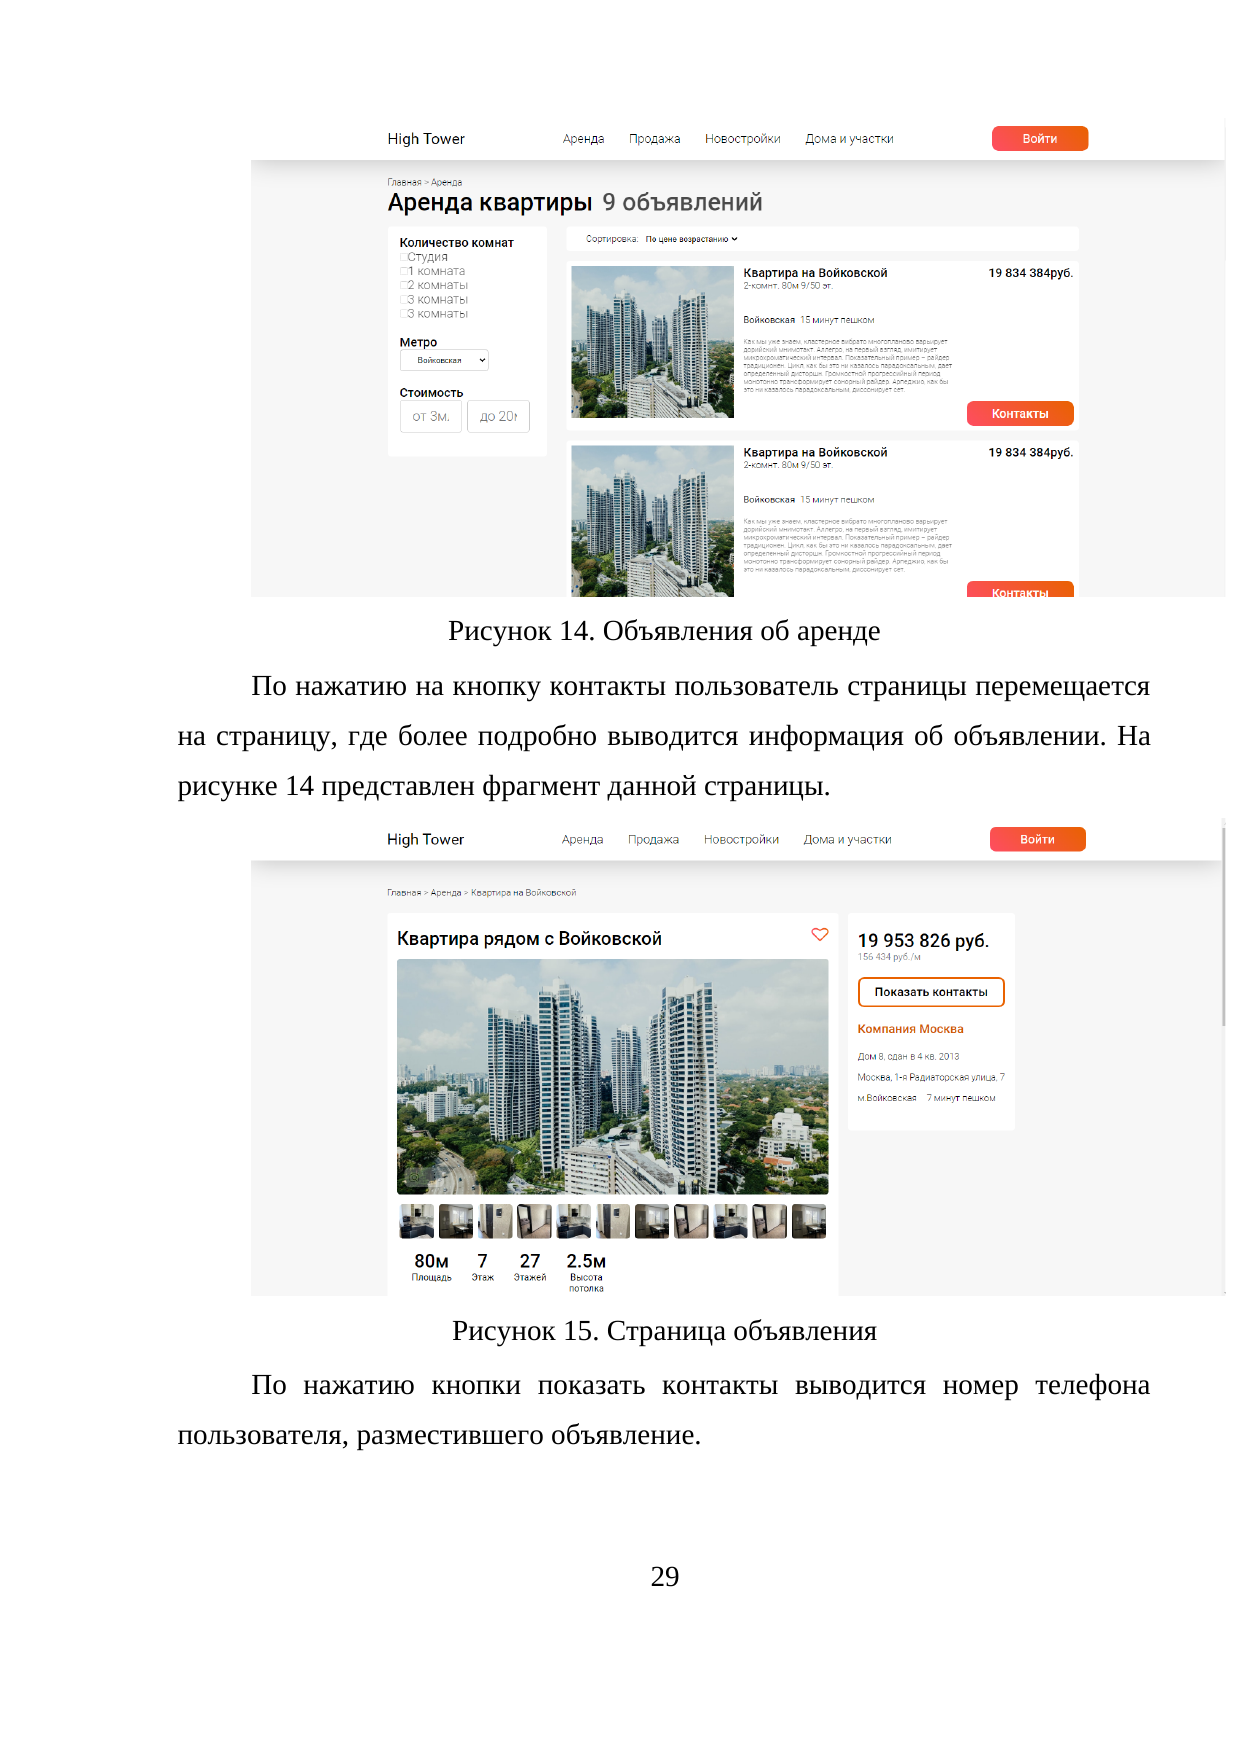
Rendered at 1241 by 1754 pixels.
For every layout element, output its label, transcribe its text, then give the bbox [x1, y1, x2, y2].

picture [251, 118, 1226, 597]
picture [251, 818, 1226, 1296]
text По нажатию кнопки показать контакты выводится номер телефона пользователя, разместившего объявление. [177, 1367, 1152, 1451]
text Рисунок 14. Объявления об аренде [177, 613, 1152, 647]
text По нажатию на кнопку контакты пользователь страницы перемещается на страницу, где более подробно выводится информация об объявлении. На рисунке 14 представлен фрагмент данной страницы. [177, 668, 1152, 802]
text Рисунок 15. Страница объявления [177, 1313, 1152, 1346]
